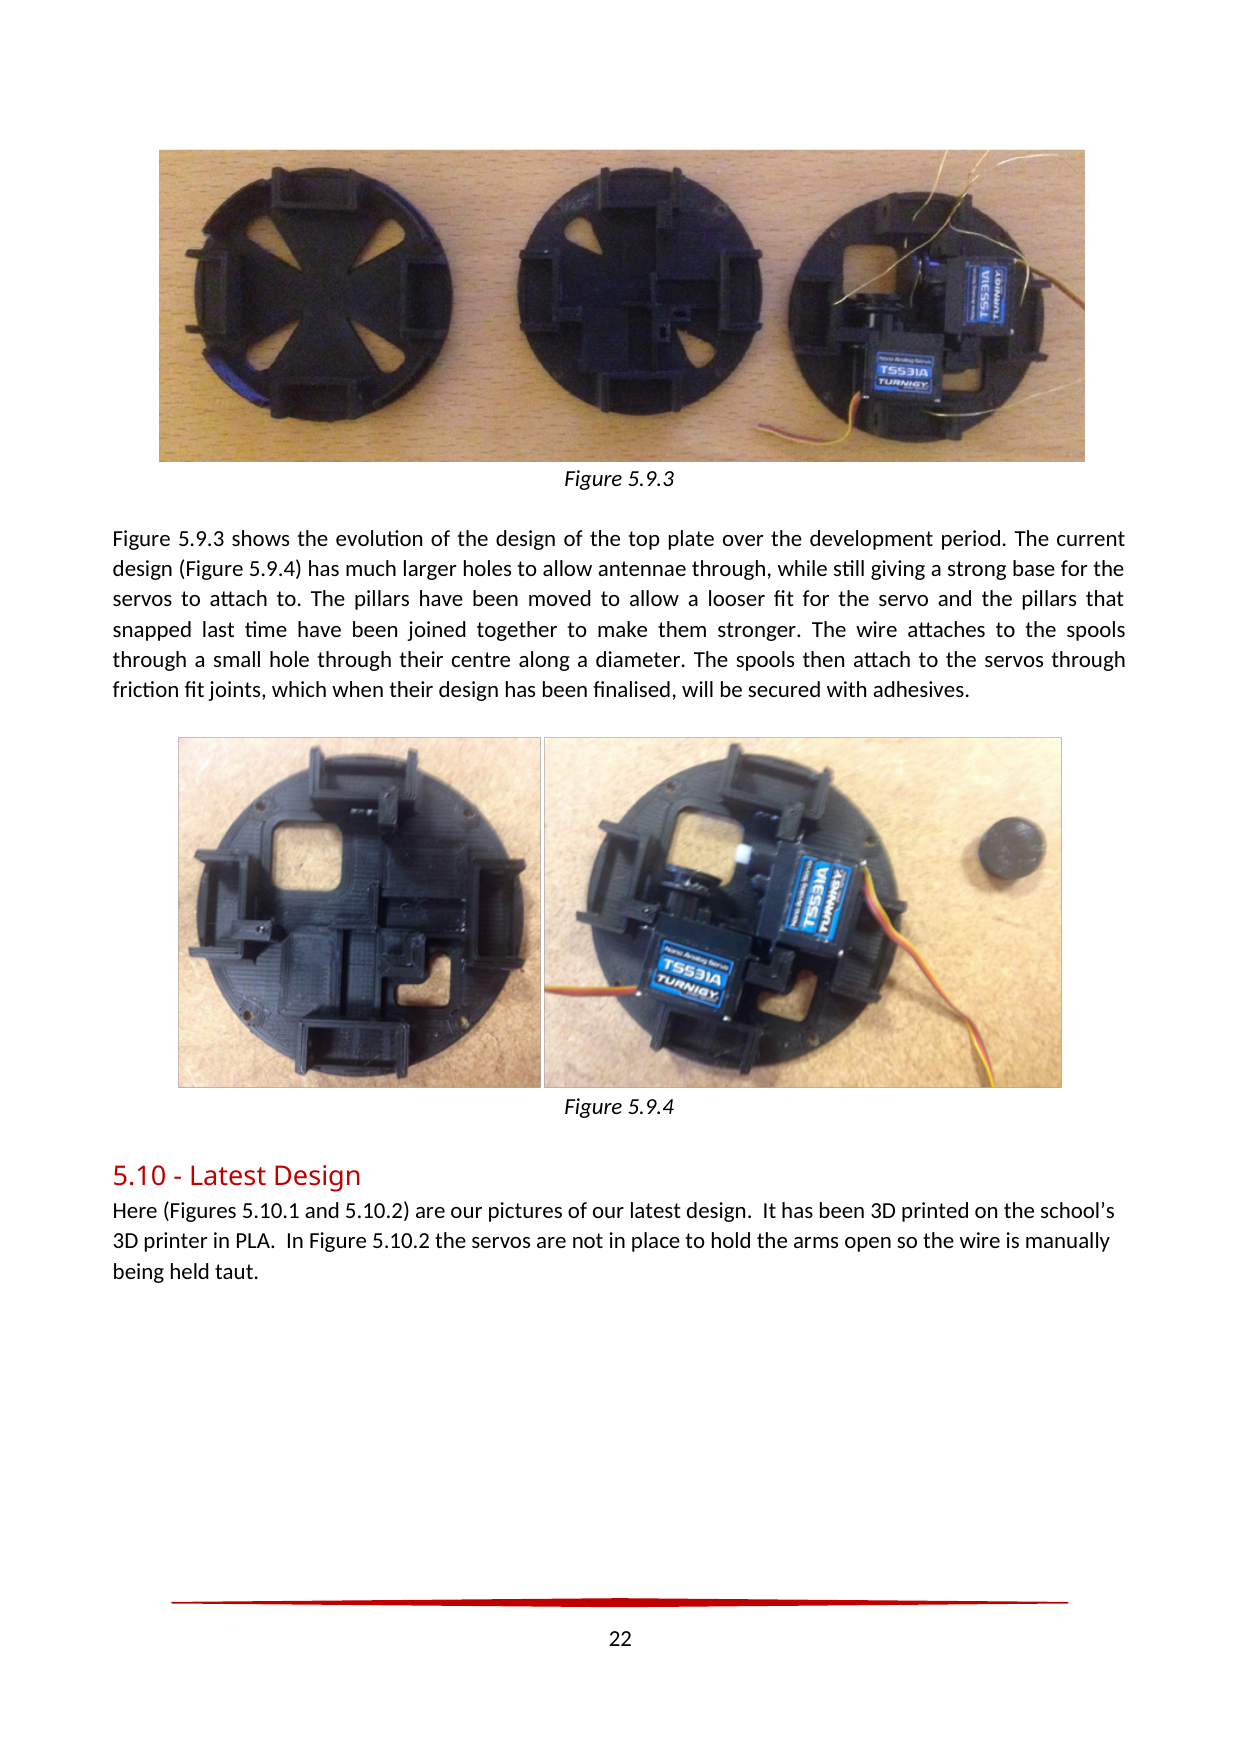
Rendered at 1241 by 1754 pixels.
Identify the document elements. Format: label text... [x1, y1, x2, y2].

text Figure 5.9.4 [112, 1092, 1128, 1120]
text Figure 5.9.3 [112, 464, 1128, 492]
subtitle 5.10 - Latest Design [112, 1157, 1128, 1193]
picture [176, 735, 1064, 1090]
picture [160, 150, 1084, 462]
text Figure 5.9.3 shows the evolution of the design of the top plate over the development period. The current design (Figure 5.9.4) has much larger holes to allow antennae through, while still giving a strong base for the servos to attach to. The pillars have been moved to allow a looser fit for the servo and the pillars that snapped last time have been joined together to make them stronger. The wire attaches to the spools through a small hole through their centre along a diameter. The spools then attach to the servos through friction fit joints, which when their design has been finalised, will be secured with adhesives. [112, 524, 1128, 703]
text Here (Figures 5.10.1 and 5.10.2) are our pictures of our latest design. It has been 3D printed on the school’s 3D printer in PLA. In Figure 5.10.2 the servos are not in place to hold the arms open so the wire is manually being held taut. [112, 1196, 1128, 1285]
